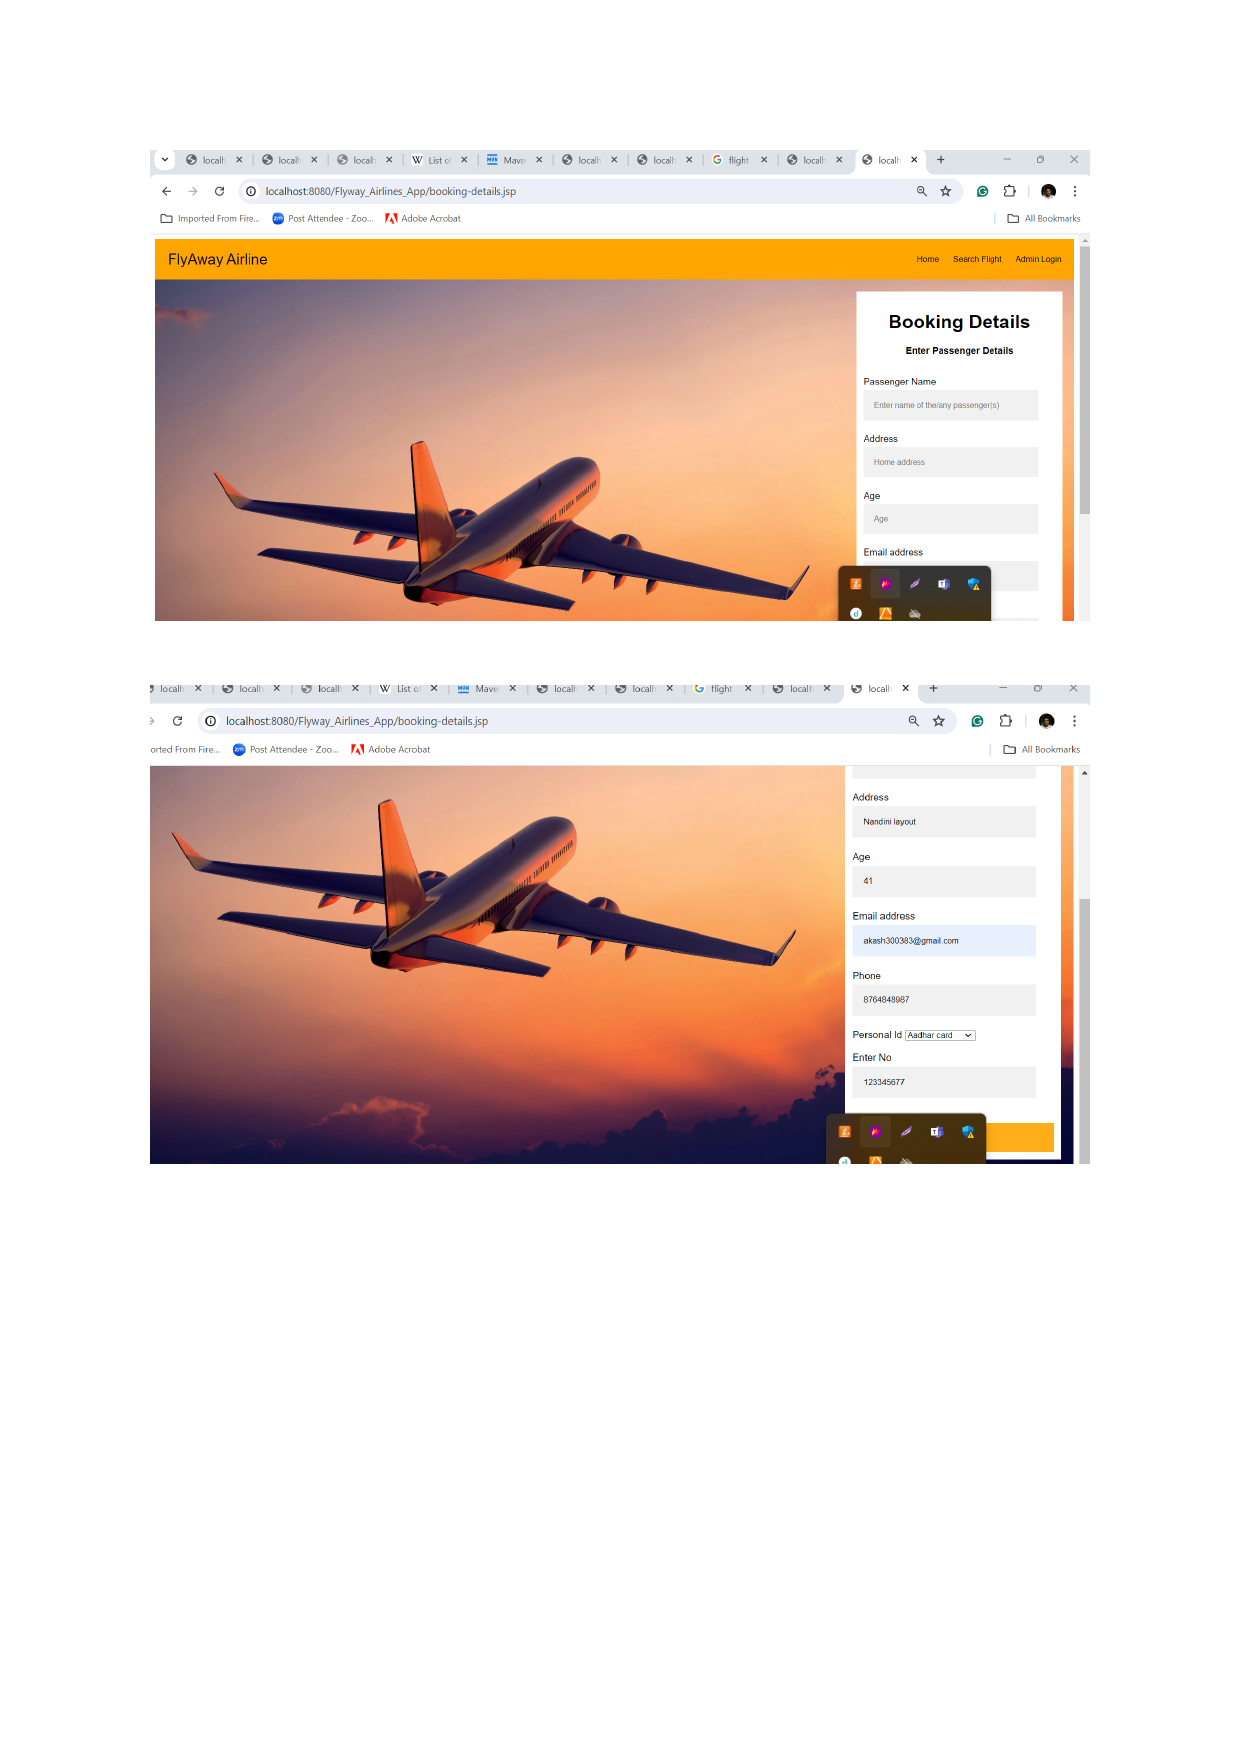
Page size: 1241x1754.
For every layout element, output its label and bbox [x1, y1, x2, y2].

picture [150, 150, 1091, 621]
picture [150, 685, 1091, 1164]
